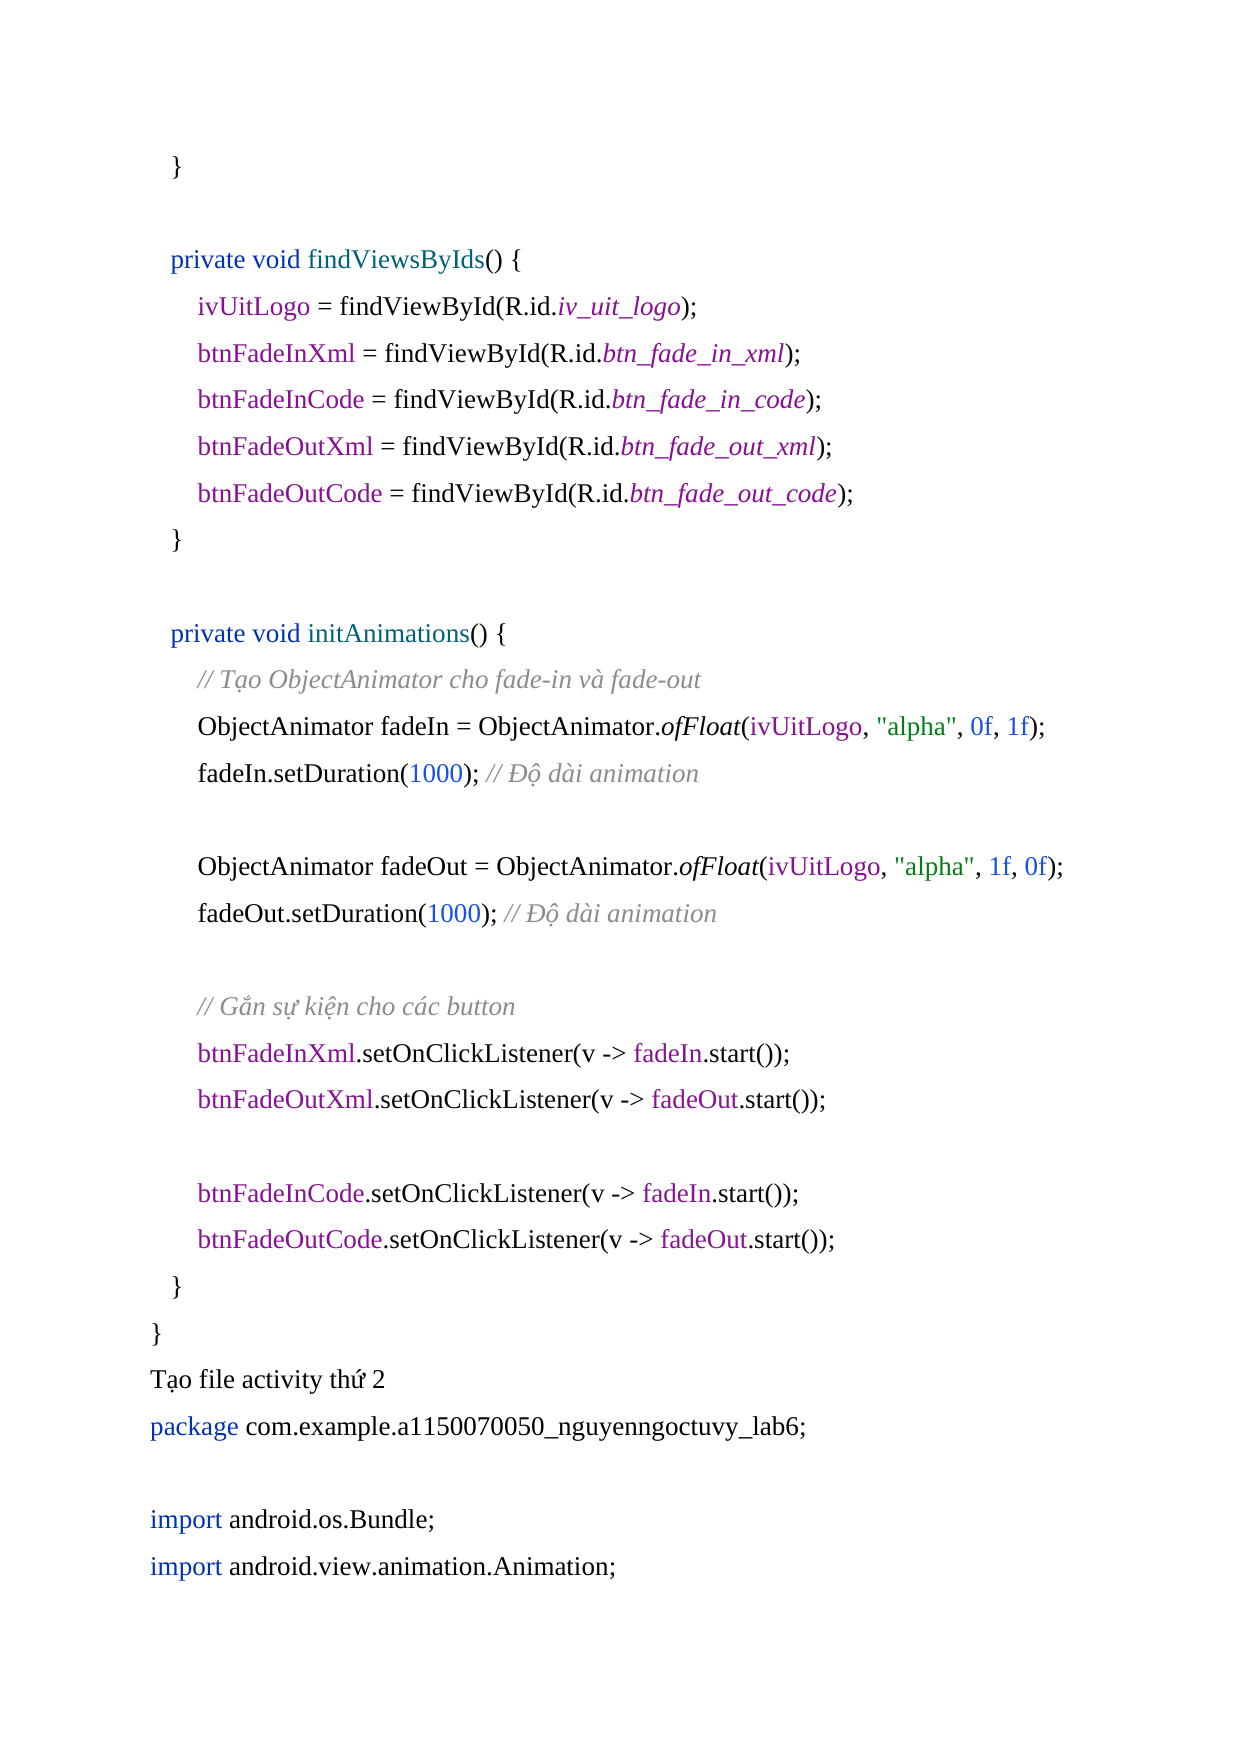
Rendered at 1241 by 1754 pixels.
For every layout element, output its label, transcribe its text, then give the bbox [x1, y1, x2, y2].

text ivUitLogo = findViewById(R.id.iv_uit_logo); [150, 290, 1090, 321]
text btnFadeInCode = findViewById(R.id.btn_fade_in_code); [150, 383, 1090, 414]
text btnFadeOutXml = findViewById(R.id.btn_fade_out_xml); [150, 430, 1090, 461]
text private void findViewsByIds() { [150, 243, 1090, 274]
text btnFadeInXml = findViewById(R.id.btn_fade_in_xml); [150, 337, 1090, 368]
text import android.view.animation.Animation; [150, 1550, 1090, 1581]
text } [150, 523, 1090, 554]
text fadeOut.setDuration(1000); // Độ dài animation [150, 897, 1090, 928]
text ObjectAnimator fadeIn = ObjectAnimator.ofFloat(ivUitLogo, "alpha", 0f, 1f); [150, 710, 1090, 741]
text btnFadeInCode.setOnClickListener(v -> fadeIn.start()); [150, 1177, 1090, 1208]
text package com.example.a1150070050_nguyenngoctuvy_lab6; [150, 1410, 1090, 1441]
text } [150, 150, 1090, 181]
text // Tạo ObjectAnimator cho fade-in và fade-out [150, 663, 1090, 694]
text btnFadeOutXml.setOnClickListener(v -> fadeOut.start()); [150, 1083, 1090, 1114]
text btnFadeOutCode.setOnClickListener(v -> fadeOut.start()); [150, 1223, 1090, 1254]
text Tạo file activity thứ 2 [150, 1363, 1090, 1394]
text // Gắn sự kiện cho các button [150, 990, 1090, 1021]
text ObjectAnimator fadeOut = ObjectAnimator.ofFloat(ivUitLogo, "alpha", 1f, 0f); [150, 850, 1090, 881]
text btnFadeInXml.setOnClickListener(v -> fadeIn.start()); [150, 1037, 1090, 1068]
text btnFadeOutCode = findViewById(R.id.btn_fade_out_code); [150, 477, 1090, 508]
text import android.os.Bundle; [150, 1503, 1090, 1534]
text } [150, 1270, 1090, 1301]
text private void initAnimations() { [150, 617, 1090, 648]
text fadeIn.setDuration(1000); // Độ dài animation [150, 757, 1090, 788]
text } [150, 1317, 1090, 1348]
